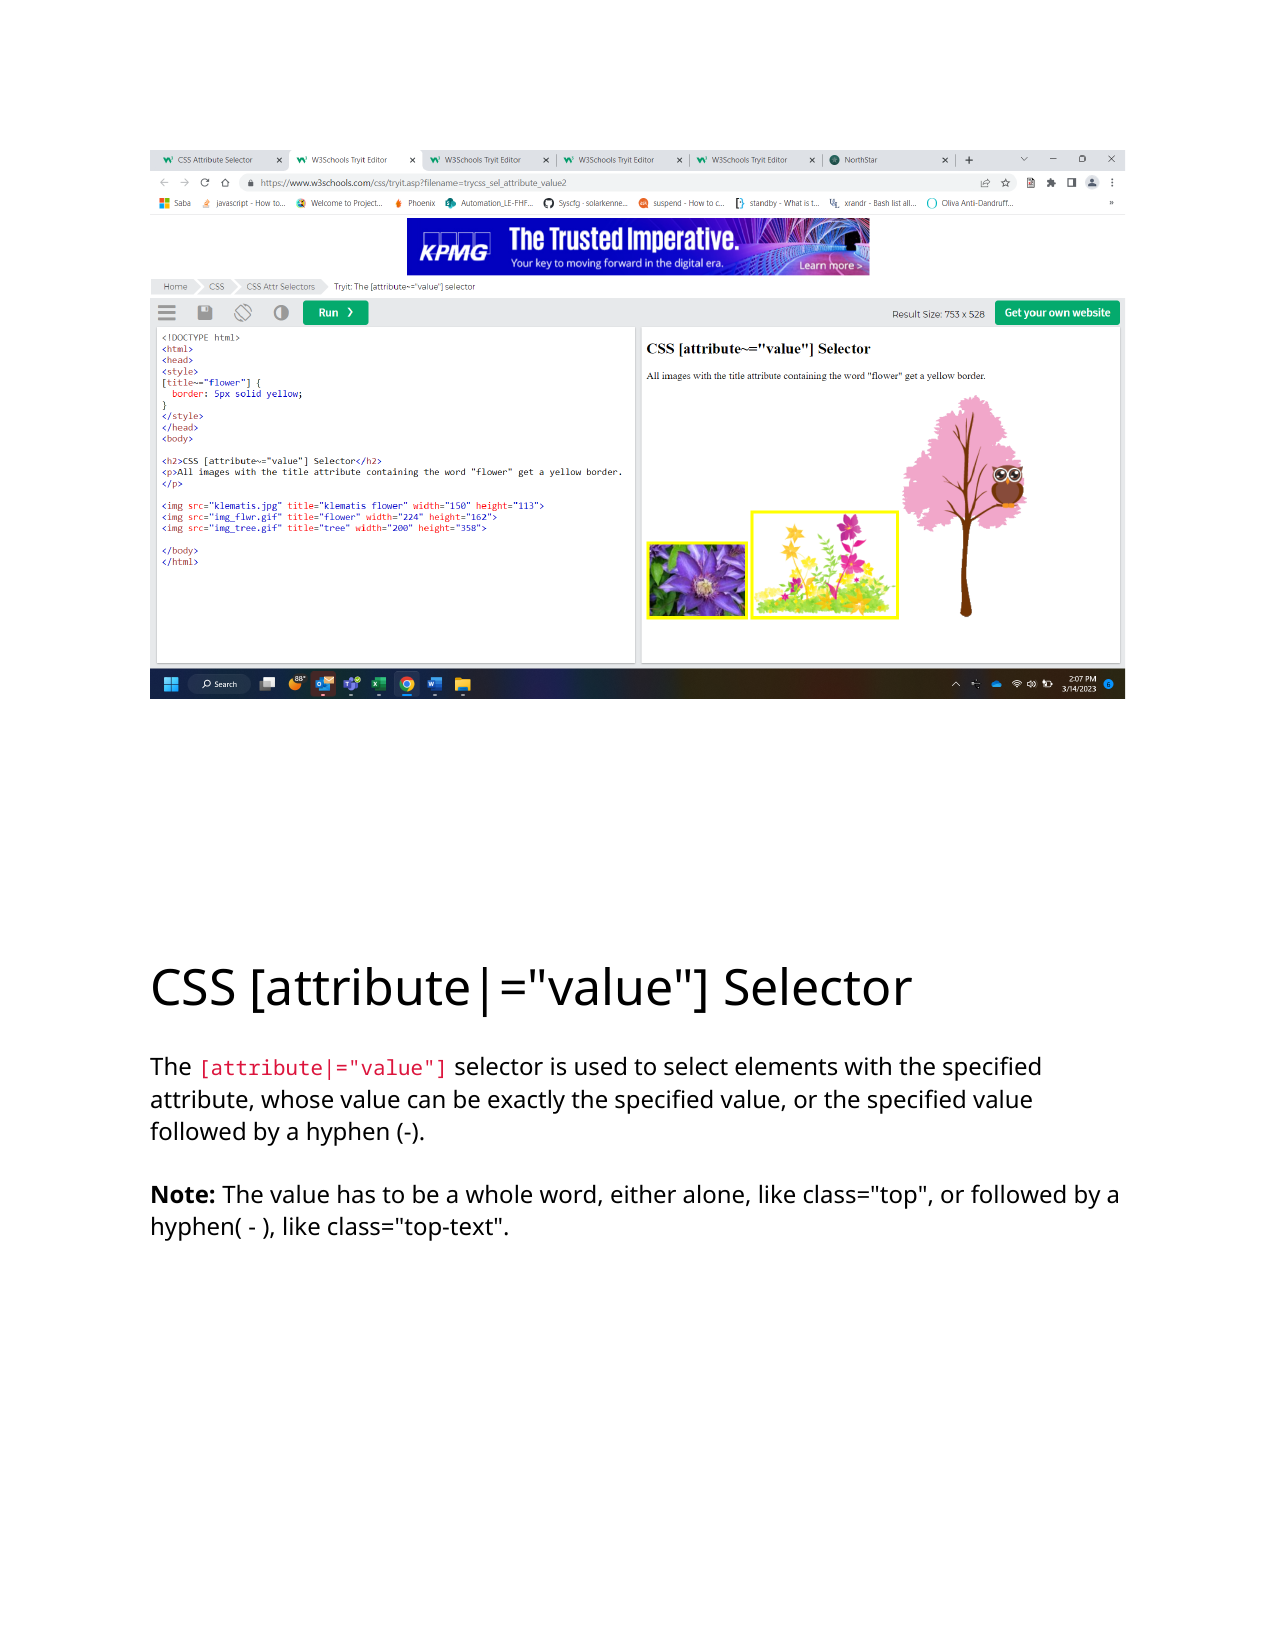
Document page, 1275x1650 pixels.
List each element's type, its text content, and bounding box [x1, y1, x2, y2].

text The [attribute|="value"] selector is used to select elements with the specified attribute, whose value can be exactly the specified value, or the specified value followed by a hyphen (-). [150, 1050, 1125, 1148]
subtitle CSS [attribute|="value"] Selector [150, 952, 1125, 1020]
picture [150, 150, 1125, 699]
text Note: The value has to be a whole word, either alone, like class="top", or followed by a hyphen( - ), like class="top-text". [150, 1178, 1125, 1243]
